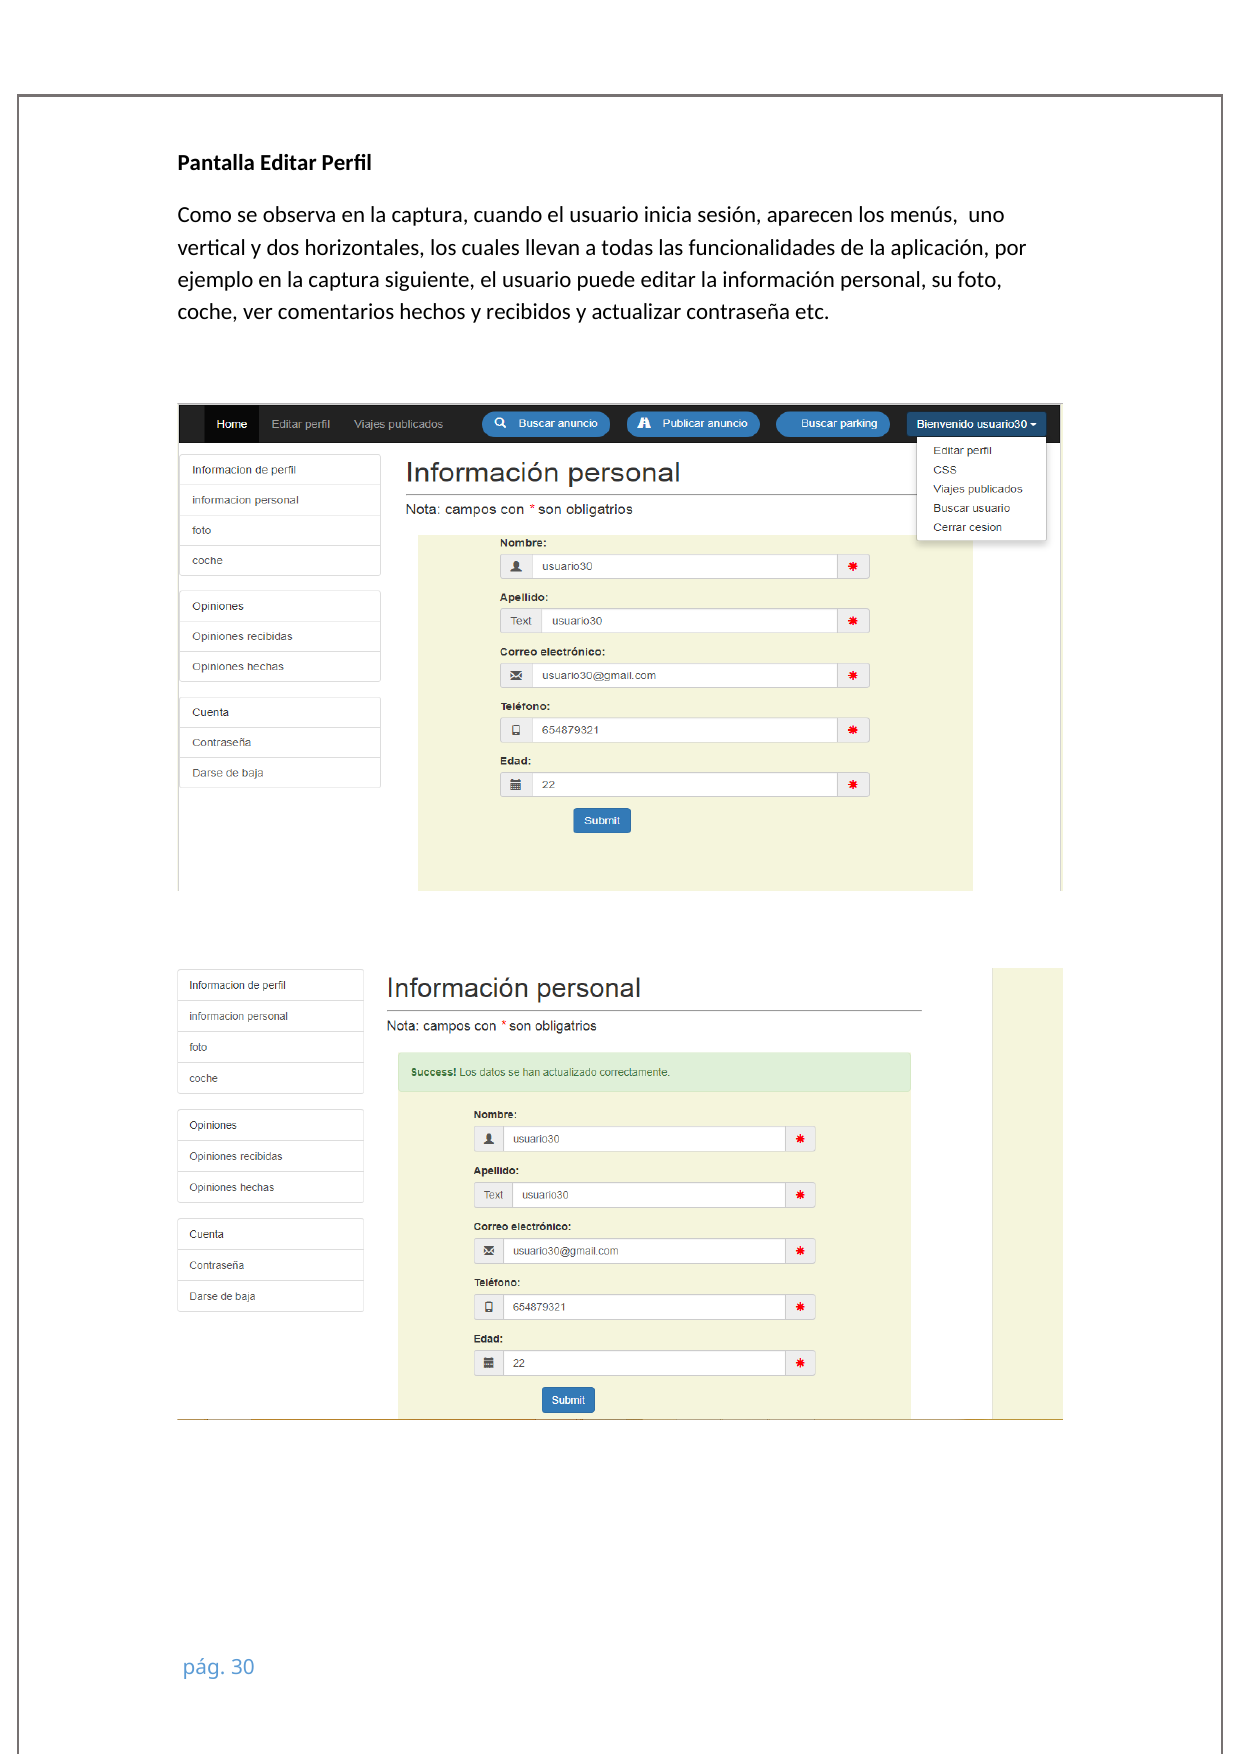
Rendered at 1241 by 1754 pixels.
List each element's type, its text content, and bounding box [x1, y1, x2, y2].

picture [177, 968, 1063, 1420]
text Pantalla Editar Perfil [177, 148, 1063, 176]
text Como se observa en la captura, cuando el usuario inicia sesión, aparecen los menús, uno vertical y dos horizontales, los cuales llevan a todas las funcionalidades de la aplicación, por ejemplo en la captura siguiente, el usuario puede editar la información personal, su foto, coche, ver comentarios hechos y recibidos y actualizar contraseña etc. [177, 201, 1063, 325]
picture [177, 403, 1063, 891]
